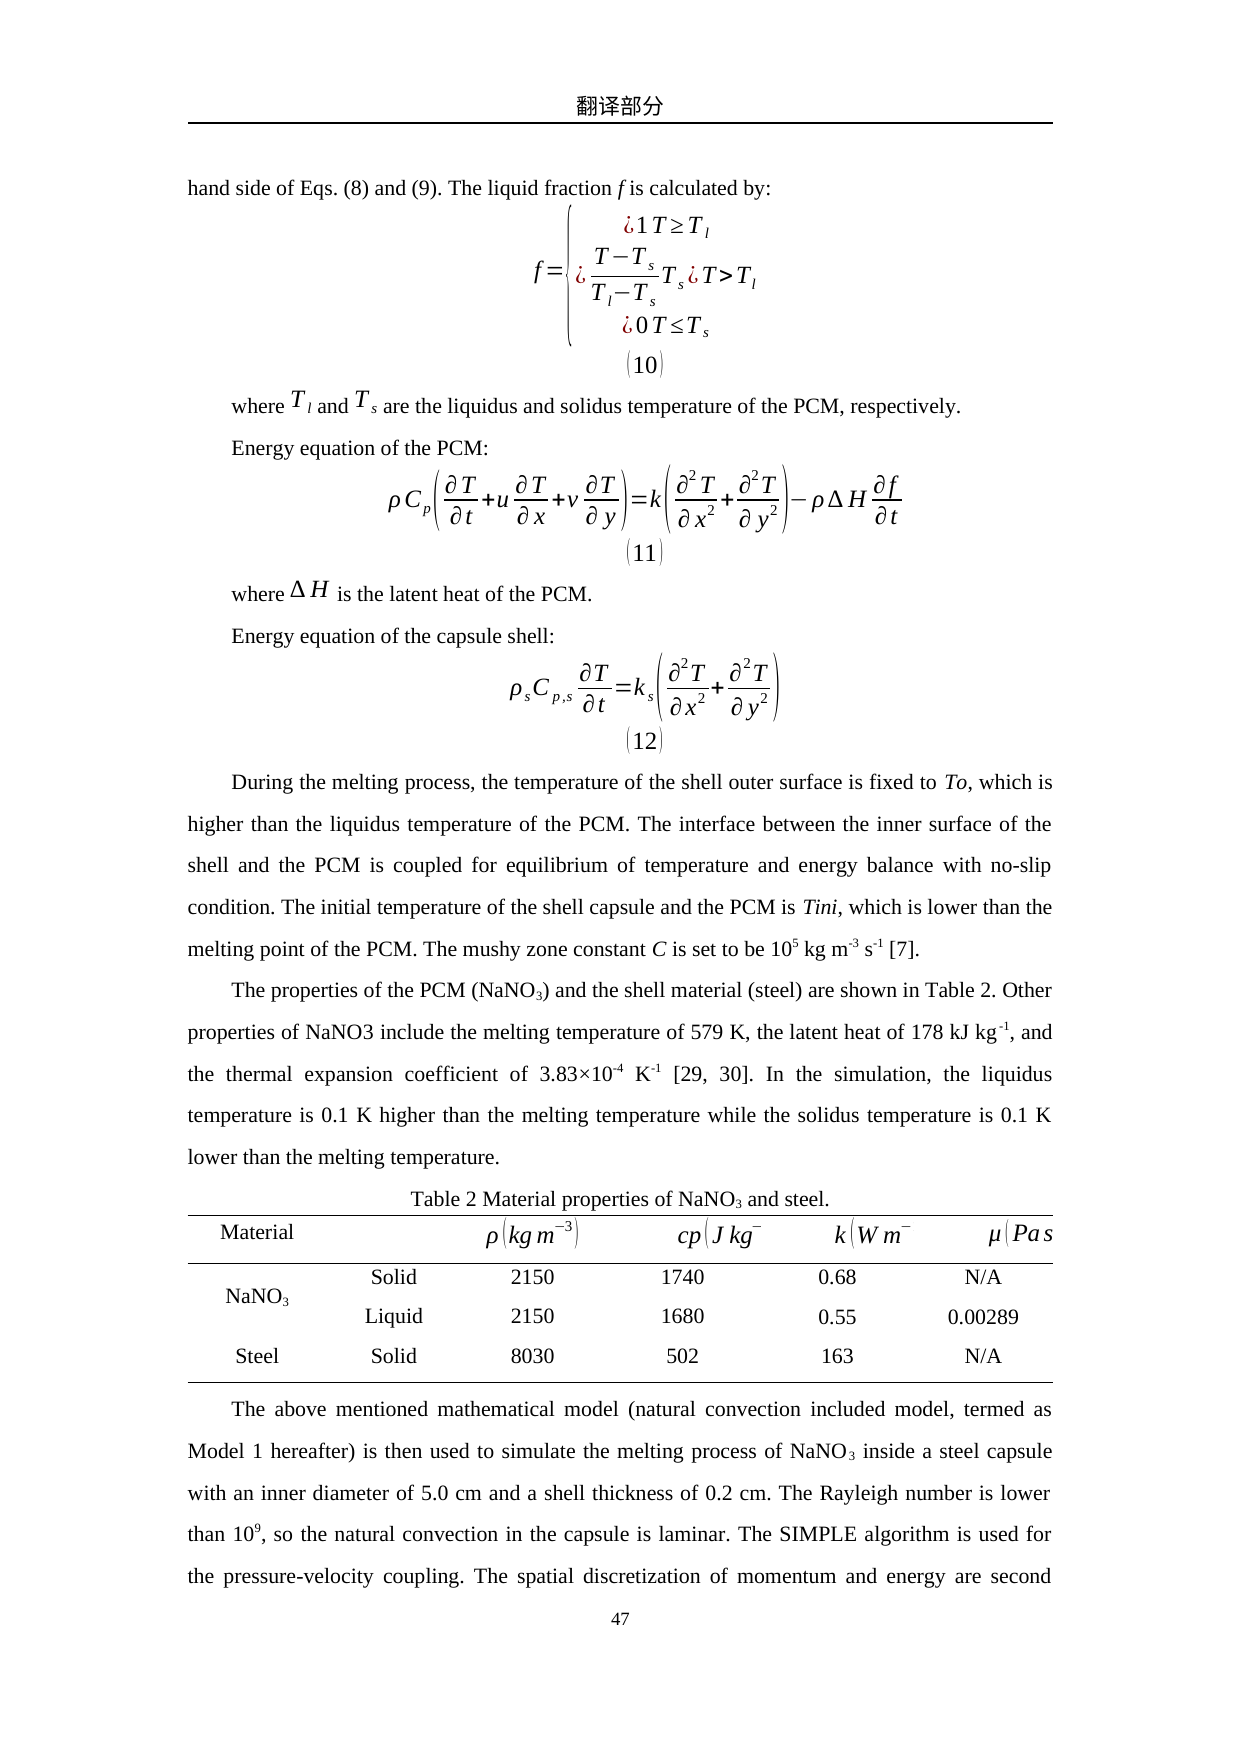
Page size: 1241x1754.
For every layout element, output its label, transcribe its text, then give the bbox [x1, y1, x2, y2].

text Table 2 Material properties of NaNO3 and steel. [187, 1173, 1053, 1214]
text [187, 162, 1053, 204]
table_cell N/A [914, 1343, 1053, 1382]
table_cell Solid [326, 1343, 461, 1382]
table_cell Solid [326, 1264, 461, 1303]
text Energy equation of the PCM: [187, 422, 1053, 463]
text Energy equation of the capsule shell: [187, 610, 1053, 652]
table_cell 1740 [604, 1264, 761, 1303]
table_cell 502 [604, 1343, 761, 1382]
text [187, 1383, 1053, 1592]
table_cell Steel [188, 1343, 326, 1382]
table_header [604, 1216, 761, 1263]
table_cell 0.55 [761, 1303, 914, 1343]
text where and are the liquidus and solidus temperature of the PCM, respectively. [187, 380, 1053, 422]
table_header Material [188, 1216, 326, 1263]
table_header [461, 1216, 604, 1263]
table_cell Liquid [326, 1303, 461, 1343]
table_cell 2150 [461, 1303, 604, 1343]
table_cell 2150 [461, 1264, 604, 1303]
table_header [761, 1216, 914, 1263]
table_header [326, 1216, 461, 1263]
table_cell 1680 [604, 1303, 761, 1343]
table_cell N/A [914, 1264, 1053, 1303]
table_cell 0.68 [761, 1264, 914, 1303]
table_cell 0.00289 [914, 1303, 1053, 1343]
table_cell 8030 [461, 1343, 604, 1382]
table_cell 163 [761, 1343, 914, 1382]
text where is the latent heat of the PCM. [187, 568, 1053, 610]
text During the melting process, the temperature of the shell outer surface is fixed to To, which is higher than the liquidus temperature of the PCM. The interface between the inner surface of the shell and the PCM is coupled for equilibrium of temperature and energy balance with no-slip condition. The initial temperature of the shell capsule and the PCM is Tini, which is lower than the melting point of the PCM. The mushy zone constant C is set to be 105 kg m-3 s-1 [7]. [187, 756, 1053, 964]
table_header [914, 1216, 1053, 1263]
table_cell NaNO3 [188, 1264, 326, 1343]
text The properties of the PCM (NaNO3) and the shell material (steel) are shown in Table 2. Other properties of NaNO3 include the melting temperature of 579 K, the latent heat of 178 kJ kg-1, and the thermal expansion coefficient of 3.83×10-4 K-1 [29, 30]. In the simulation, the liquidus temperature is 0.1 K higher than the melting temperature while the solidus temperature is 0.1 K lower than the melting temperature. [187, 964, 1053, 1173]
